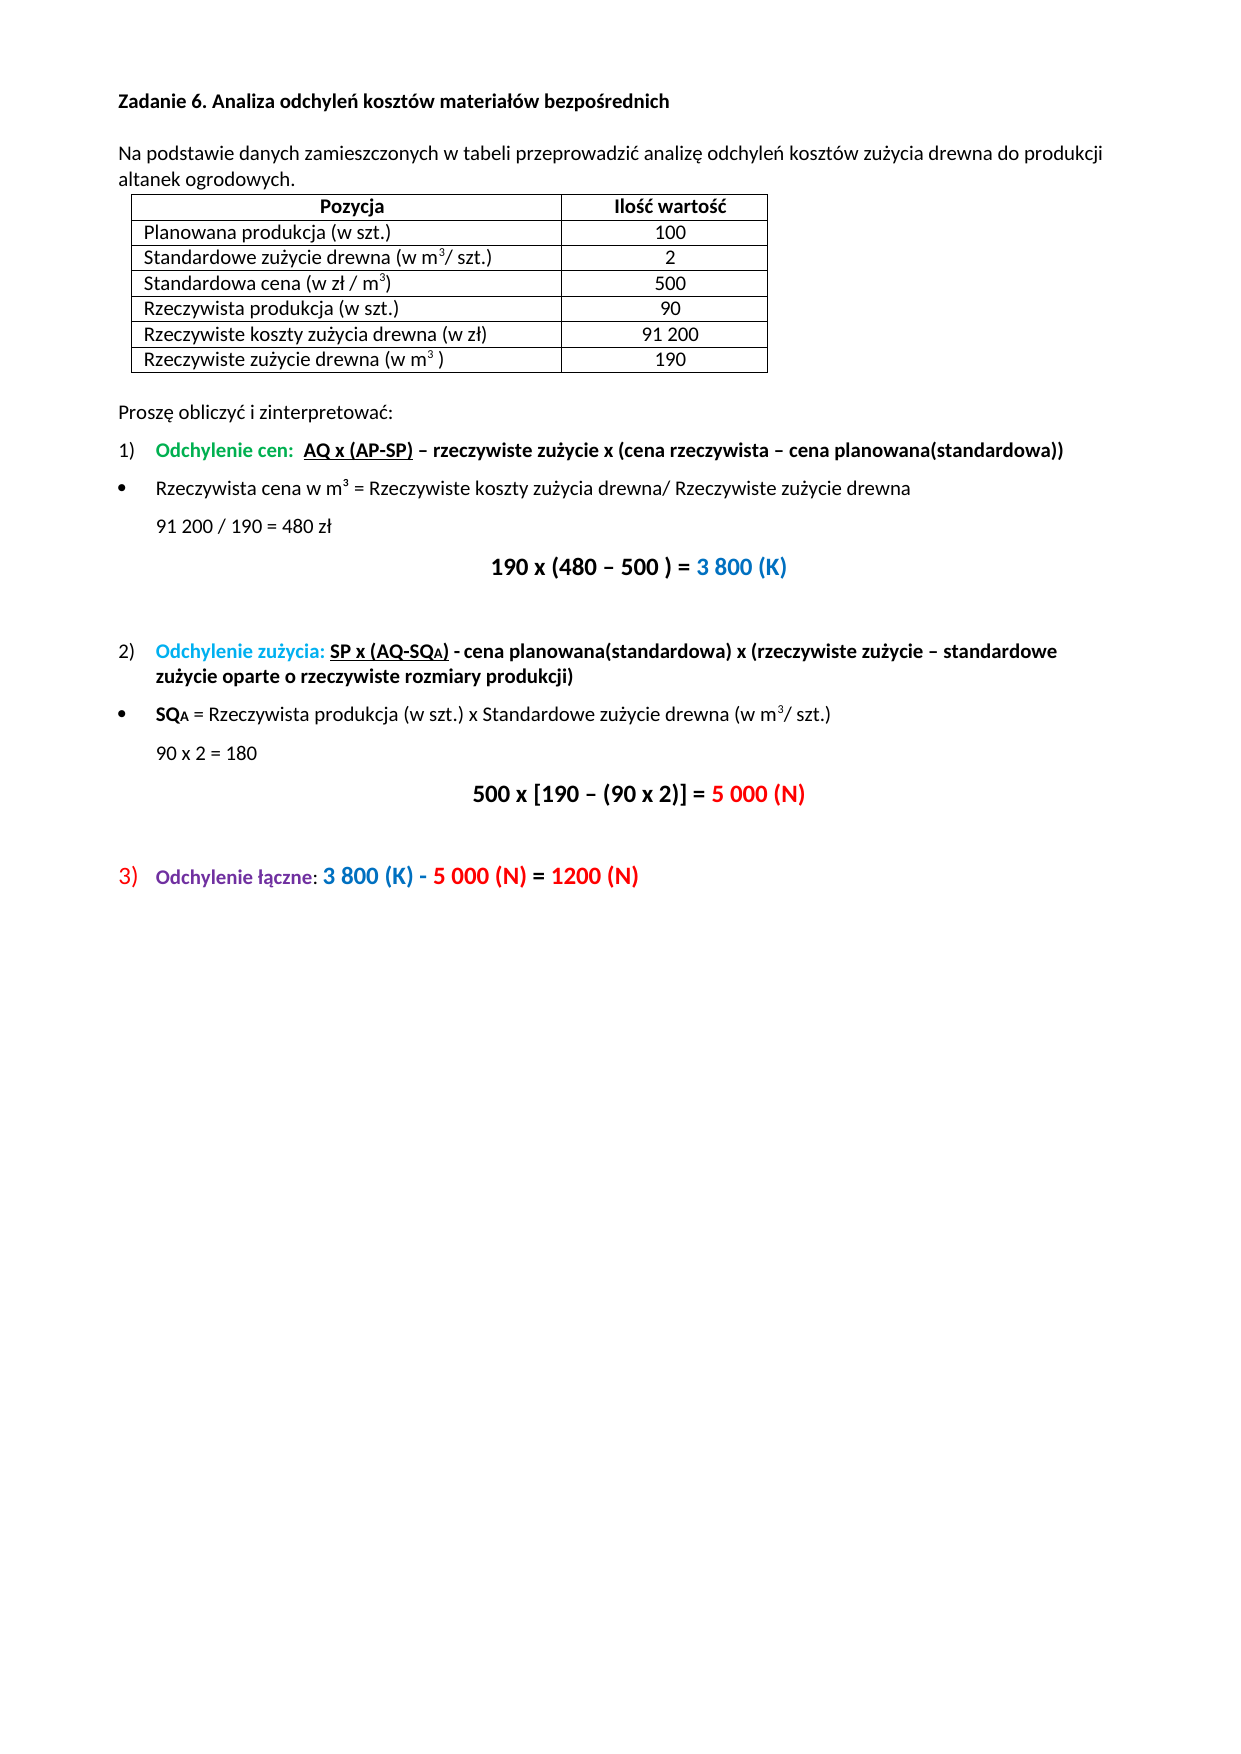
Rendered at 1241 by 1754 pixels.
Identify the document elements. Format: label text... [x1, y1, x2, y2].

text Na podstawie danych zamieszczonych w tabeli przeprowadzić analizę odchyleń kosztów zużycia drewna do produkcji altanek ogrodowych. [118, 140, 1122, 192]
text Zadanie 6. Analiza odchyleń kosztów materiałów bezpośrednich [118, 89, 1122, 114]
text Proszę obliczyć i zinterpretować: [118, 399, 1122, 425]
table_cell Rzeczywista produkcja (w szt.) [132, 297, 561, 321]
table_cell 190 [562, 348, 767, 372]
table_cell 100 [562, 221, 767, 245]
table_cell Rzeczywiste zużycie drewna (w m3 ) [132, 348, 561, 372]
table_header Pozycja [132, 195, 561, 219]
table_cell 500 [562, 271, 767, 296]
table_cell 90 [562, 297, 767, 321]
table_cell 2 [562, 246, 767, 270]
text 91 200 / 190 = 480 zł [156, 513, 1122, 539]
list Odchylenie łączne: 3 800 (K) - 5 000 (N) = 1200 (N) [118, 861, 1122, 891]
list SQA = Rzeczywista produkcja (w szt.) x Standardowe zużycie drewna (w m3/ szt.) [118, 702, 1122, 727]
text 90 x 2 = 180 [156, 740, 1122, 766]
table_cell Rzeczywiste koszty zużycia drewna (w zł) [132, 322, 561, 347]
text 190 x (480 – 500 ) = 3 800 (K) [156, 552, 1122, 582]
table_cell Standardowe zużycie drewna (w m3/ szt.) [132, 246, 561, 270]
table_header Ilość wartość [562, 195, 767, 219]
list Rzeczywista cena w m³ = Rzeczywiste koszty zużycia drewna/ Rzeczywiste zużycie drewna [118, 476, 1122, 501]
table_cell 91 200 [562, 322, 767, 347]
table_cell Standardowa cena (w zł / m3) [132, 271, 561, 296]
list Odchylenie zużycia: SP x (AQ-SQA) - cena planowana(standardowa) x (rzeczywiste zużycie – standardowe zużycie oparte o rzeczywiste rozmiary produkcji) [118, 638, 1122, 689]
table_cell Planowana produkcja (w szt.) [132, 221, 561, 245]
text 500 x [190 – (90 x 2)] = 5 000 (N) [156, 778, 1122, 809]
list Odchylenie cen: AQ x (AP-SP) – rzeczywiste zużycie x (cena rzeczywista – cena planowana(standardowa)) [118, 437, 1122, 463]
